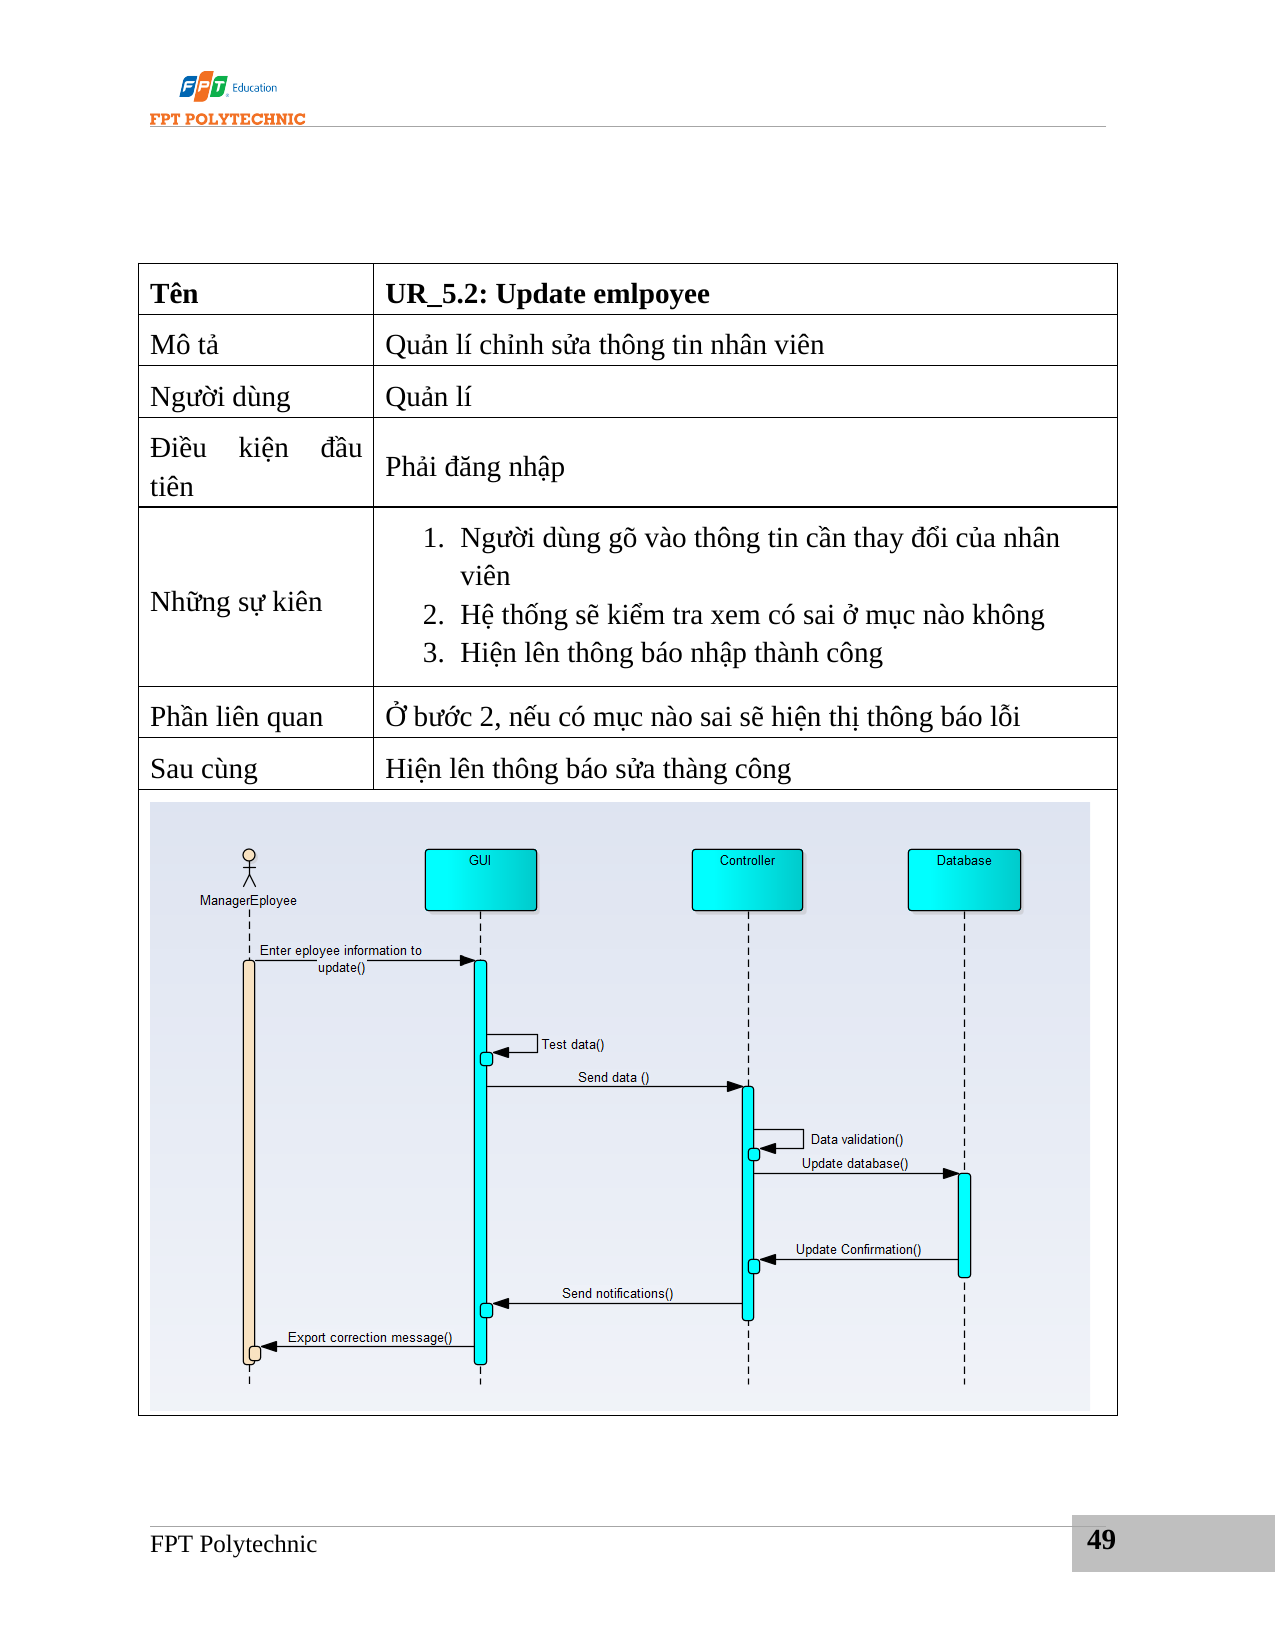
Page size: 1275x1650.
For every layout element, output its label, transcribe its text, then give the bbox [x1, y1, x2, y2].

table_cell Phải đăng nhập [374, 418, 1117, 506]
picture [150, 802, 1091, 1411]
table_cell [139, 790, 1117, 1415]
table_cell Quản lí chỉnh sửa thông tin nhân viên [374, 315, 1117, 365]
table_cell Người dùng [139, 366, 373, 417]
picture [150, 71, 306, 125]
table_cell Hiện lên thông báo sửa thàng công [374, 738, 1117, 789]
table_cell Sau cùng [139, 738, 373, 789]
table_cell Điều kiện đầu tiên [139, 418, 373, 506]
table_header Tên [139, 264, 373, 314]
table_cell Mô tả [139, 315, 373, 365]
table_cell Ở bước 2, nếu có mục nào sai sẽ hiện thị thông báo lỗi [374, 687, 1117, 737]
table_cell Phần liên quan [139, 687, 373, 737]
table_cell Quản lí [374, 366, 1117, 417]
table_header UR_5.2: Update emlpoyee [374, 264, 1117, 314]
table_cell Người dùng gõ vào thông tin cần thay đổi của nhân viên Hệ thống sẽ kiểm tra xem có sai ở mục nào không Hiện lên thông báo nhập thành công [374, 508, 1117, 686]
table_cell Những sự kiên [139, 508, 373, 686]
